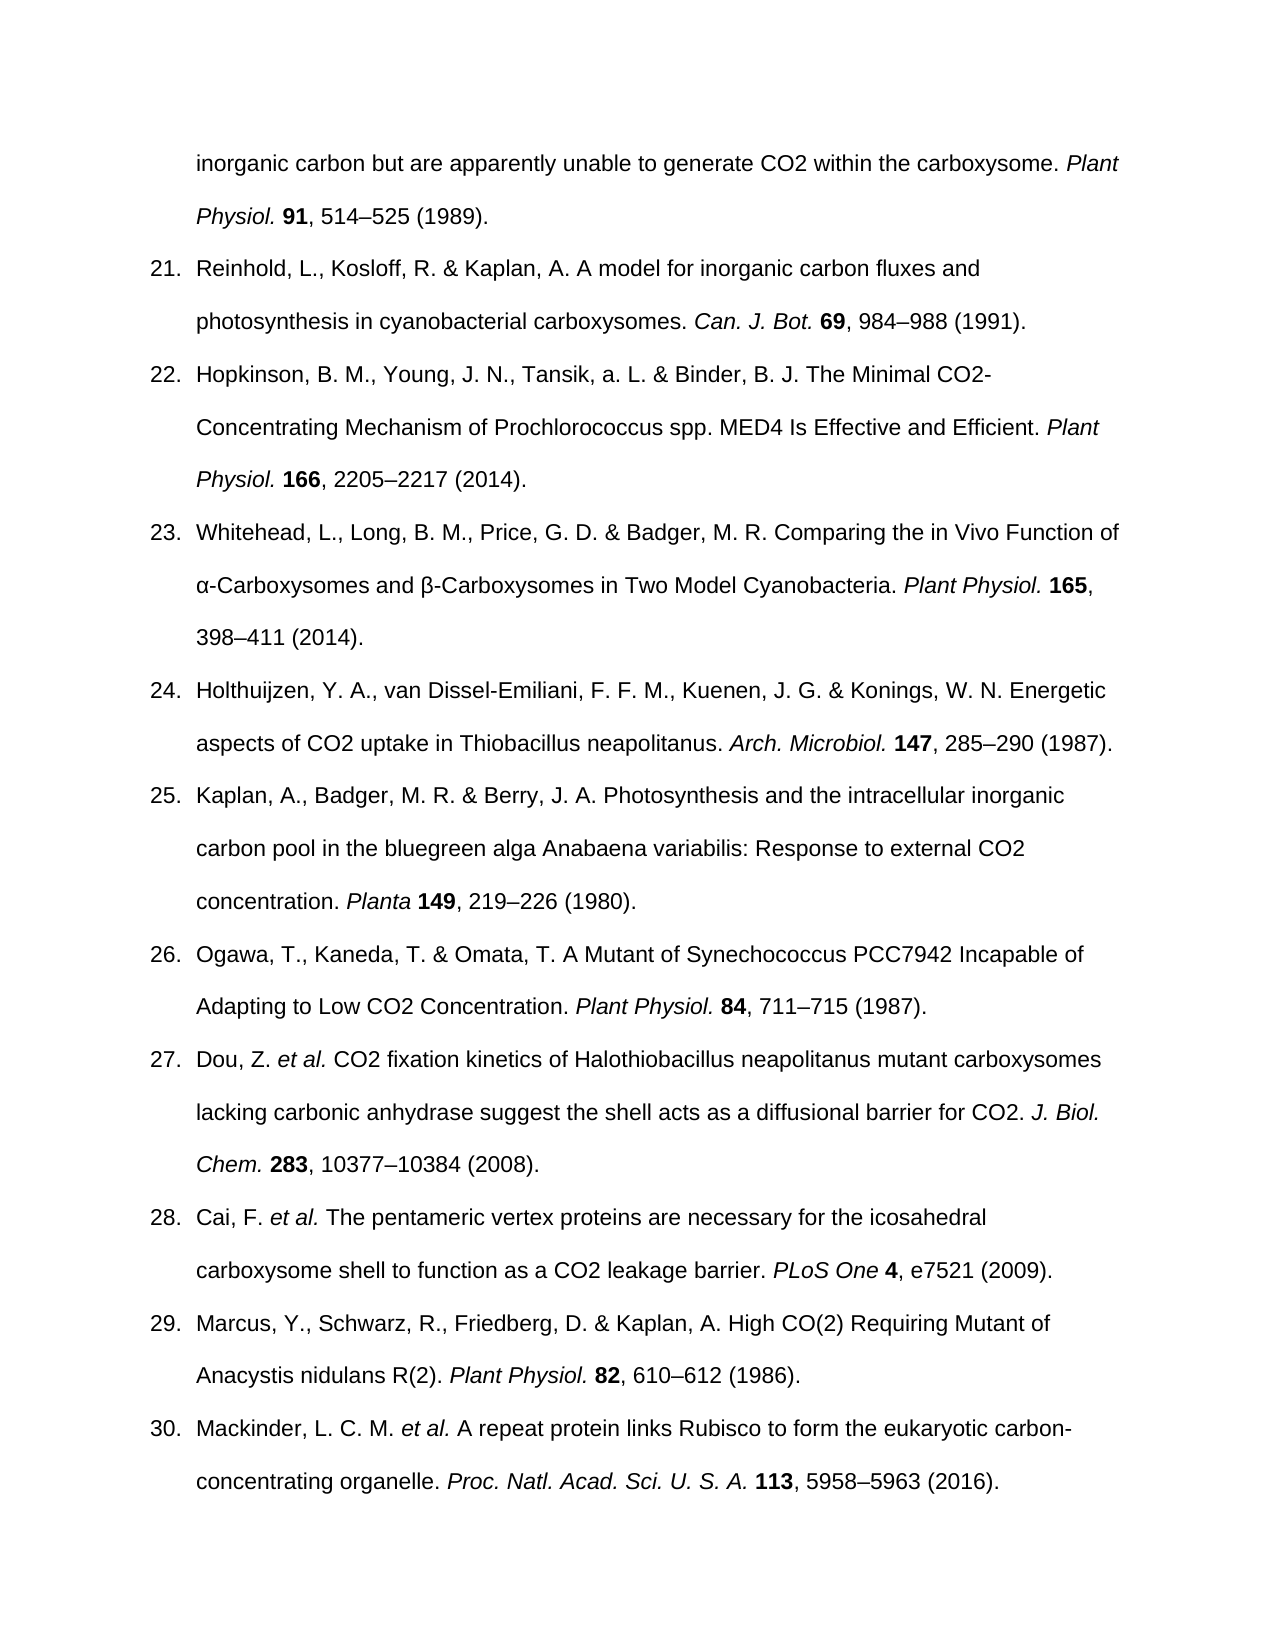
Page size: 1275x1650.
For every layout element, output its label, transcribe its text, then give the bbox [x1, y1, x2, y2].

text 23. Whitehead, L., Long, B. M., Price, G. D. & Badger, M. R. Comparing the in Vivo Function of α-Carboxysomes and β-Carboxysomes in Two Model Cyanobacteria. Plant Physiol. 165, 398–411 (2014). [150, 519, 1125, 651]
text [150, 150, 1125, 229]
text 27. Dou, Z. et al. CO2 fixation kinetics of Halothiobacillus neapolitanus mutant carboxysomes lacking carbonic anhydrase suggest the shell acts as a diffusional barrier for CO2. J. Biol. Chem. 283, 10377–10384 (2008). [150, 1046, 1125, 1178]
text 22. Hopkinson, B. M., Young, J. N., Tansik, a. L. & Binder, B. J. The Minimal CO2-Concentrating Mechanism of Prochlorococcus spp. MED4 Is Effective and Efficient. Plant Physiol. 166, 2205–2217 (2014). [150, 361, 1125, 493]
text 30. Mackinder, L. C. M. et al. A repeat protein links Rubisco to form the eukaryotic carbon-concentrating organelle. Proc. Natl. Acad. Sci. U. S. A. 113, 5958–5963 (2016). [150, 1415, 1125, 1494]
text 26. Ogawa, T., Kaneda, T. & Omata, T. A Mutant of Synechococcus PCC7942 Incapable of Adapting to Low CO2 Concentration. Plant Physiol. 84, 711–715 (1987). [150, 941, 1125, 1020]
text 24. Holthuijzen, Y. A., van Dissel-Emiliani, F. F. M., Kuenen, J. G. & Konings, W. N. Energetic aspects of CO2 uptake in Thiobacillus neapolitanus. Arch. Microbiol. 147, 285–290 (1987). [150, 677, 1125, 756]
text 25. Kaplan, A., Badger, M. R. & Berry, J. A. Photosynthesis and the intracellular inorganic carbon pool in the bluegreen alga Anabaena variabilis: Response to external CO2 concentration. Planta 149, 219–226 (1980). [150, 782, 1125, 914]
text 21. Reinhold, L., Kosloff, R. & Kaplan, A. A model for inorganic carbon fluxes and photosynthesis in cyanobacterial carboxysomes. Can. J. Bot. 69, 984–988 (1991). [150, 255, 1125, 334]
text 28. Cai, F. et al. The pentameric vertex proteins are necessary for the icosahedral carboxysome shell to function as a CO2 leakage barrier. PLoS One 4, e7521 (2009). [150, 1204, 1125, 1283]
text 29. Marcus, Y., Schwarz, R., Friedberg, D. & Kaplan, A. High CO(2) Requiring Mutant of Anacystis nidulans R(2). Plant Physiol. 82, 610–612 (1986). [150, 1309, 1125, 1389]
